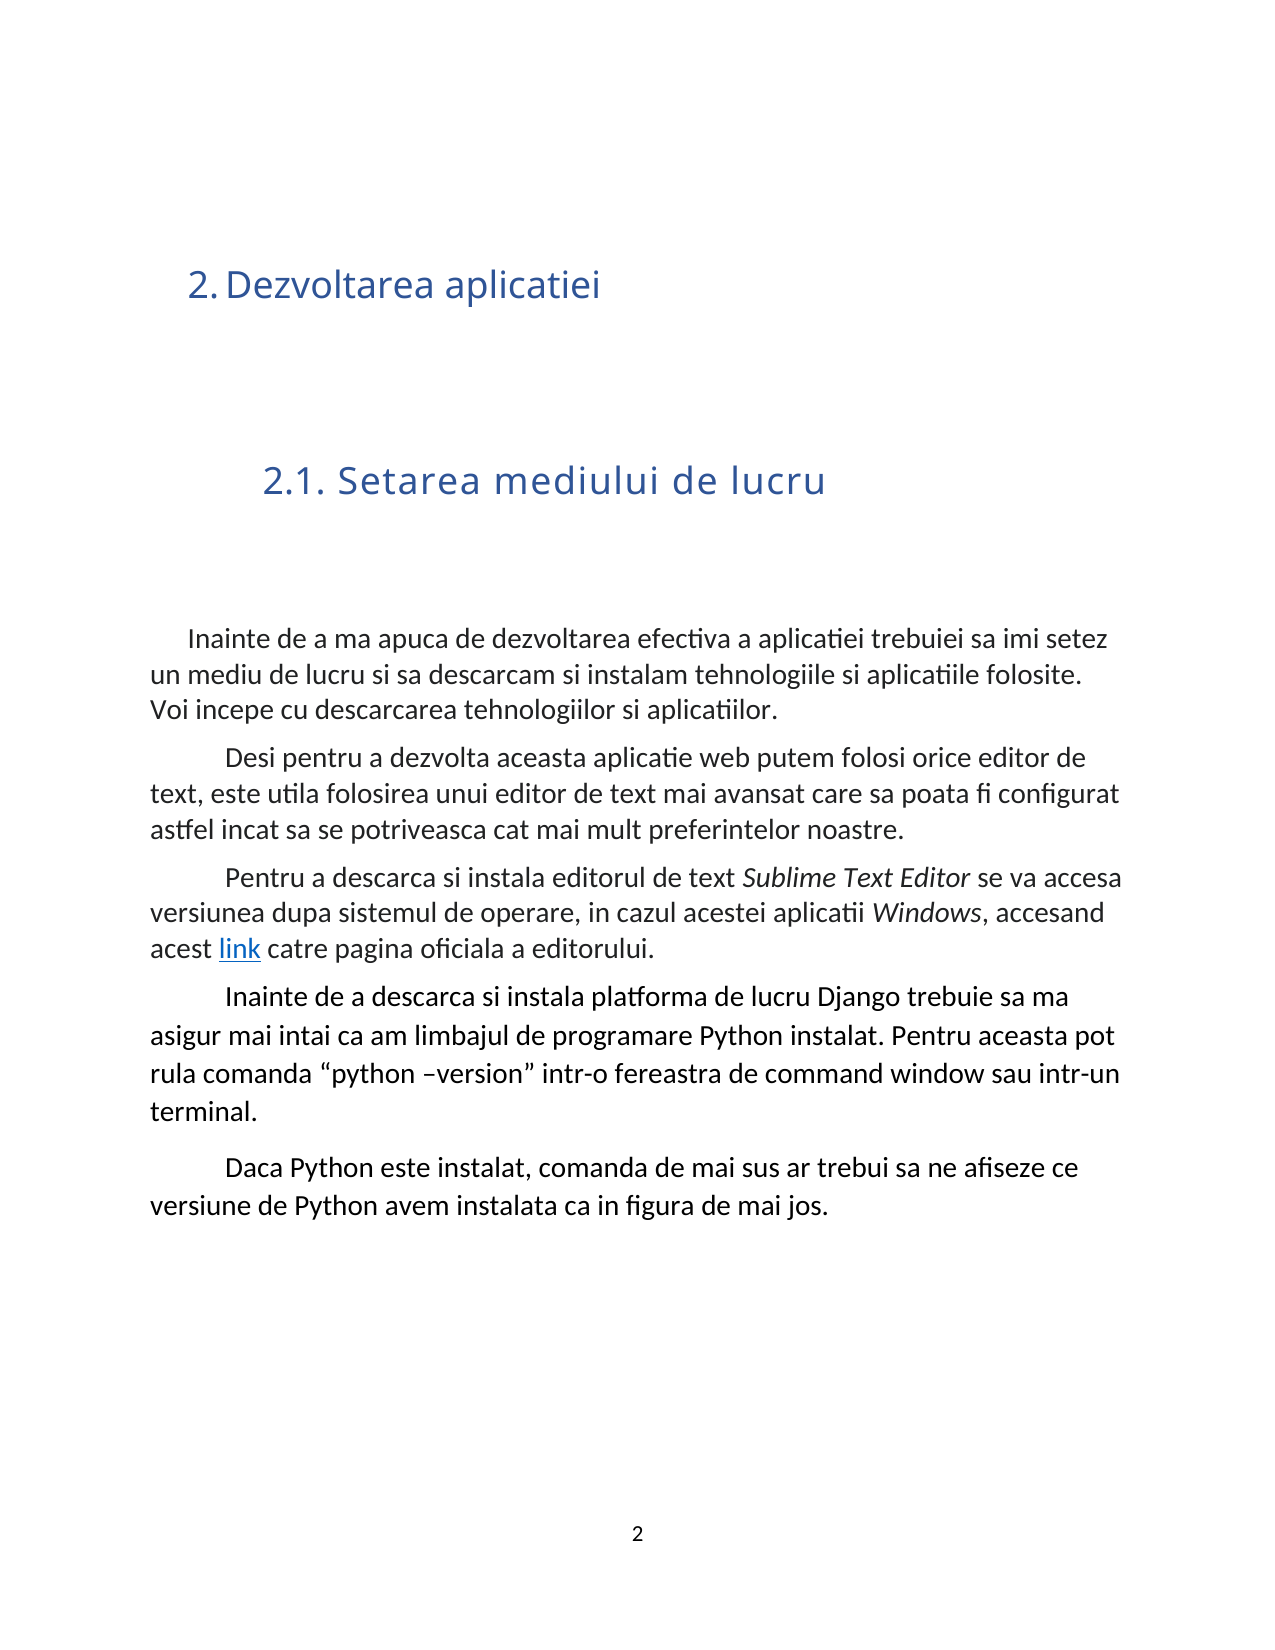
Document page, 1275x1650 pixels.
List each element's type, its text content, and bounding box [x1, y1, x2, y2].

text Desi pentru a dezvolta aceasta aplicatie web putem folosi orice editor de text, este utila folosirea unui editor de text mai avansat care sa poata fi configurat astfel incat sa se potriveasca cat mai mult preferintelor noastre. [150, 739, 1125, 846]
text Pentru a descarca si instala editorul de text Sublime Text Editor se va accesa versiunea dupa sistemul de operare, in cazul acestei aplicatii Windows, accesand acest link catre pagina oficiala a editorului. [150, 859, 1125, 966]
subtitle Setarea mediului de lucru [262, 454, 1125, 506]
text Inainte de a ma apuca de dezvoltarea efectiva a aplicatiei trebuiei sa imi setez un mediu de lucru si sa descarcam si instalam tehnologiile si aplicatiile folosite. Voi incepe cu descarcarea tehnologiilor si aplicatiilor. [150, 620, 1125, 727]
subtitle Dezvoltarea aplicatiei [187, 259, 1125, 310]
text Daca Python este instalat, comanda de mai sus ar trebui sa ne afiseze ce versiune de Python avem instalata ca in figura de mai jos. [150, 1149, 1125, 1223]
text Inainte de a descarca si instala platforma de lucru Django trebuie sa ma asigur mai intai ca am limbajul de programare Python instalat. Pentru aceasta pot rula comanda “python –version” intr-o fereastra de command window sau intr-un terminal. [150, 978, 1125, 1129]
